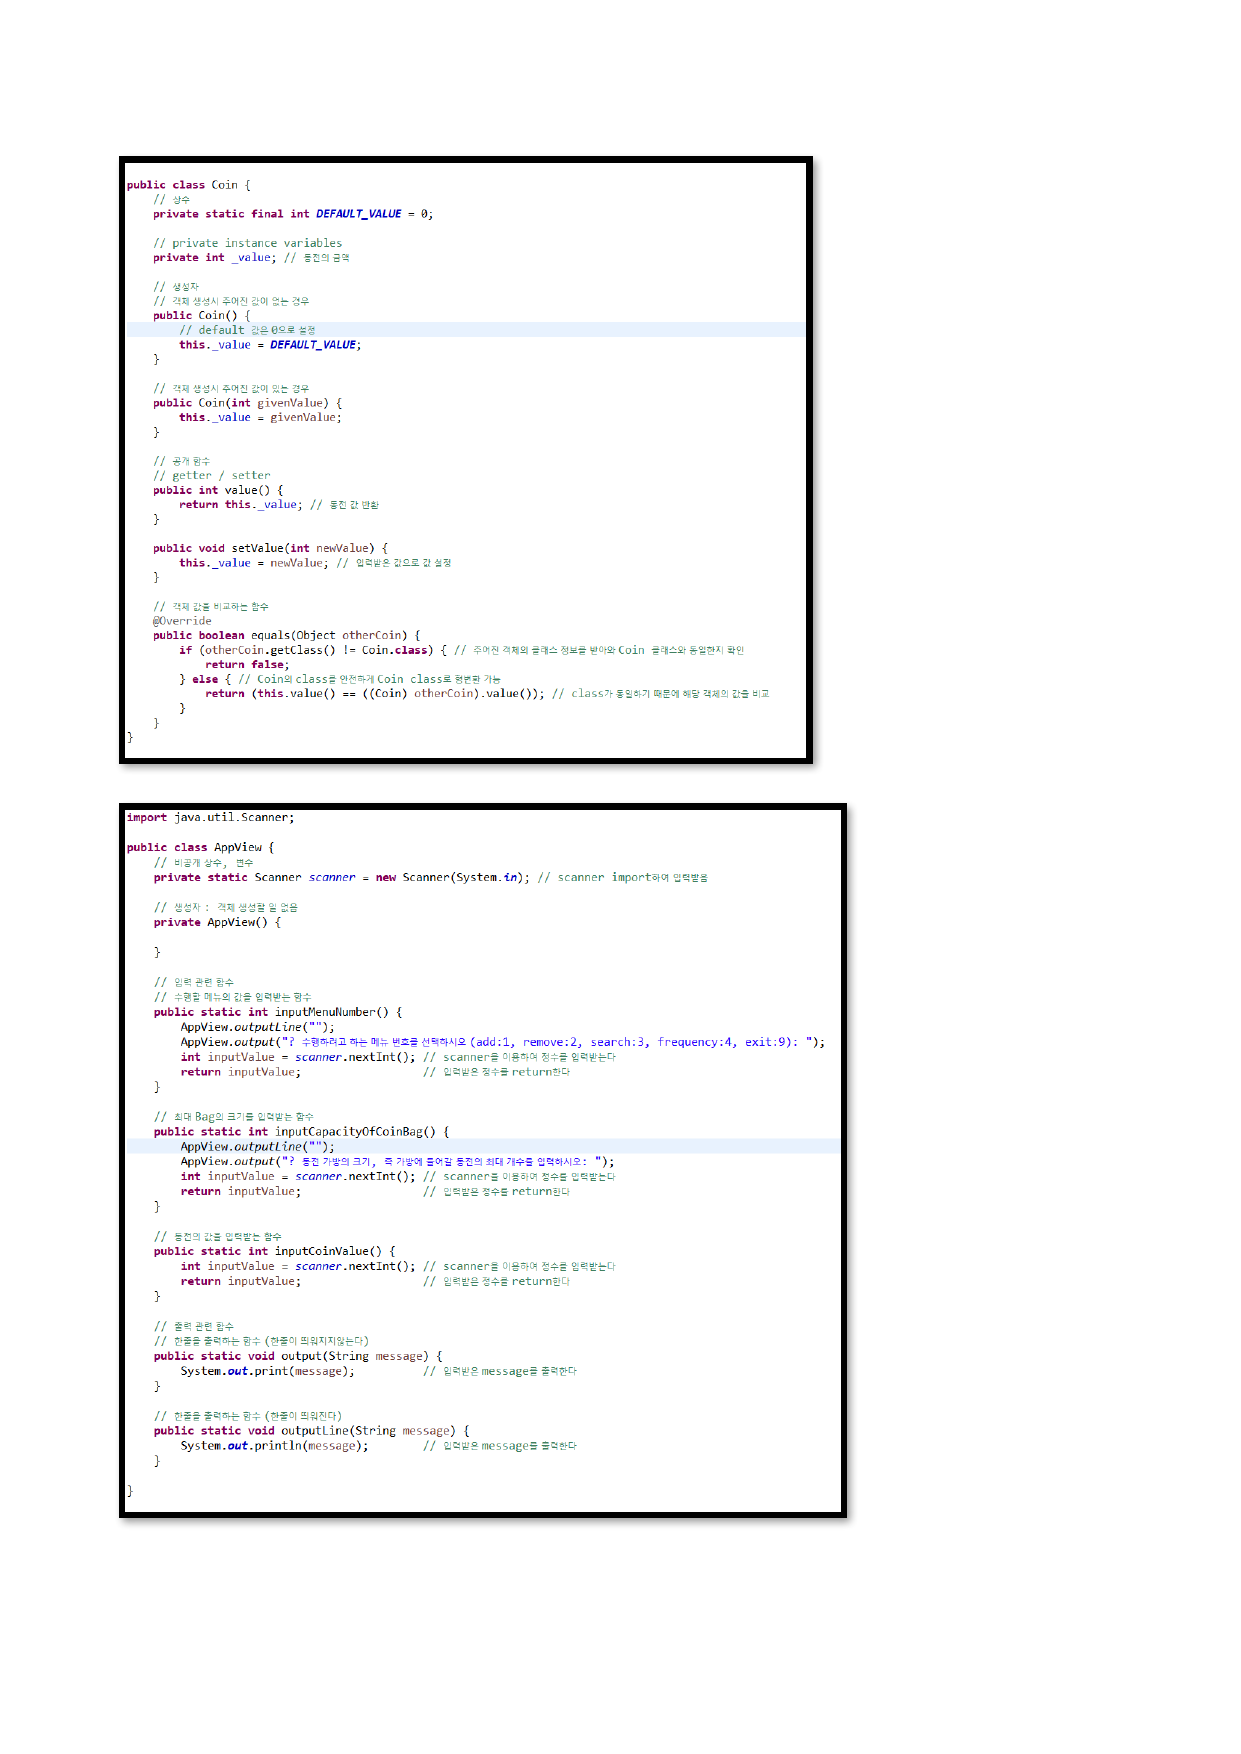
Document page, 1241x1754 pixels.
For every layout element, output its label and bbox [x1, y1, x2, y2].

picture [125, 810, 841, 1512]
picture [125, 163, 806, 758]
